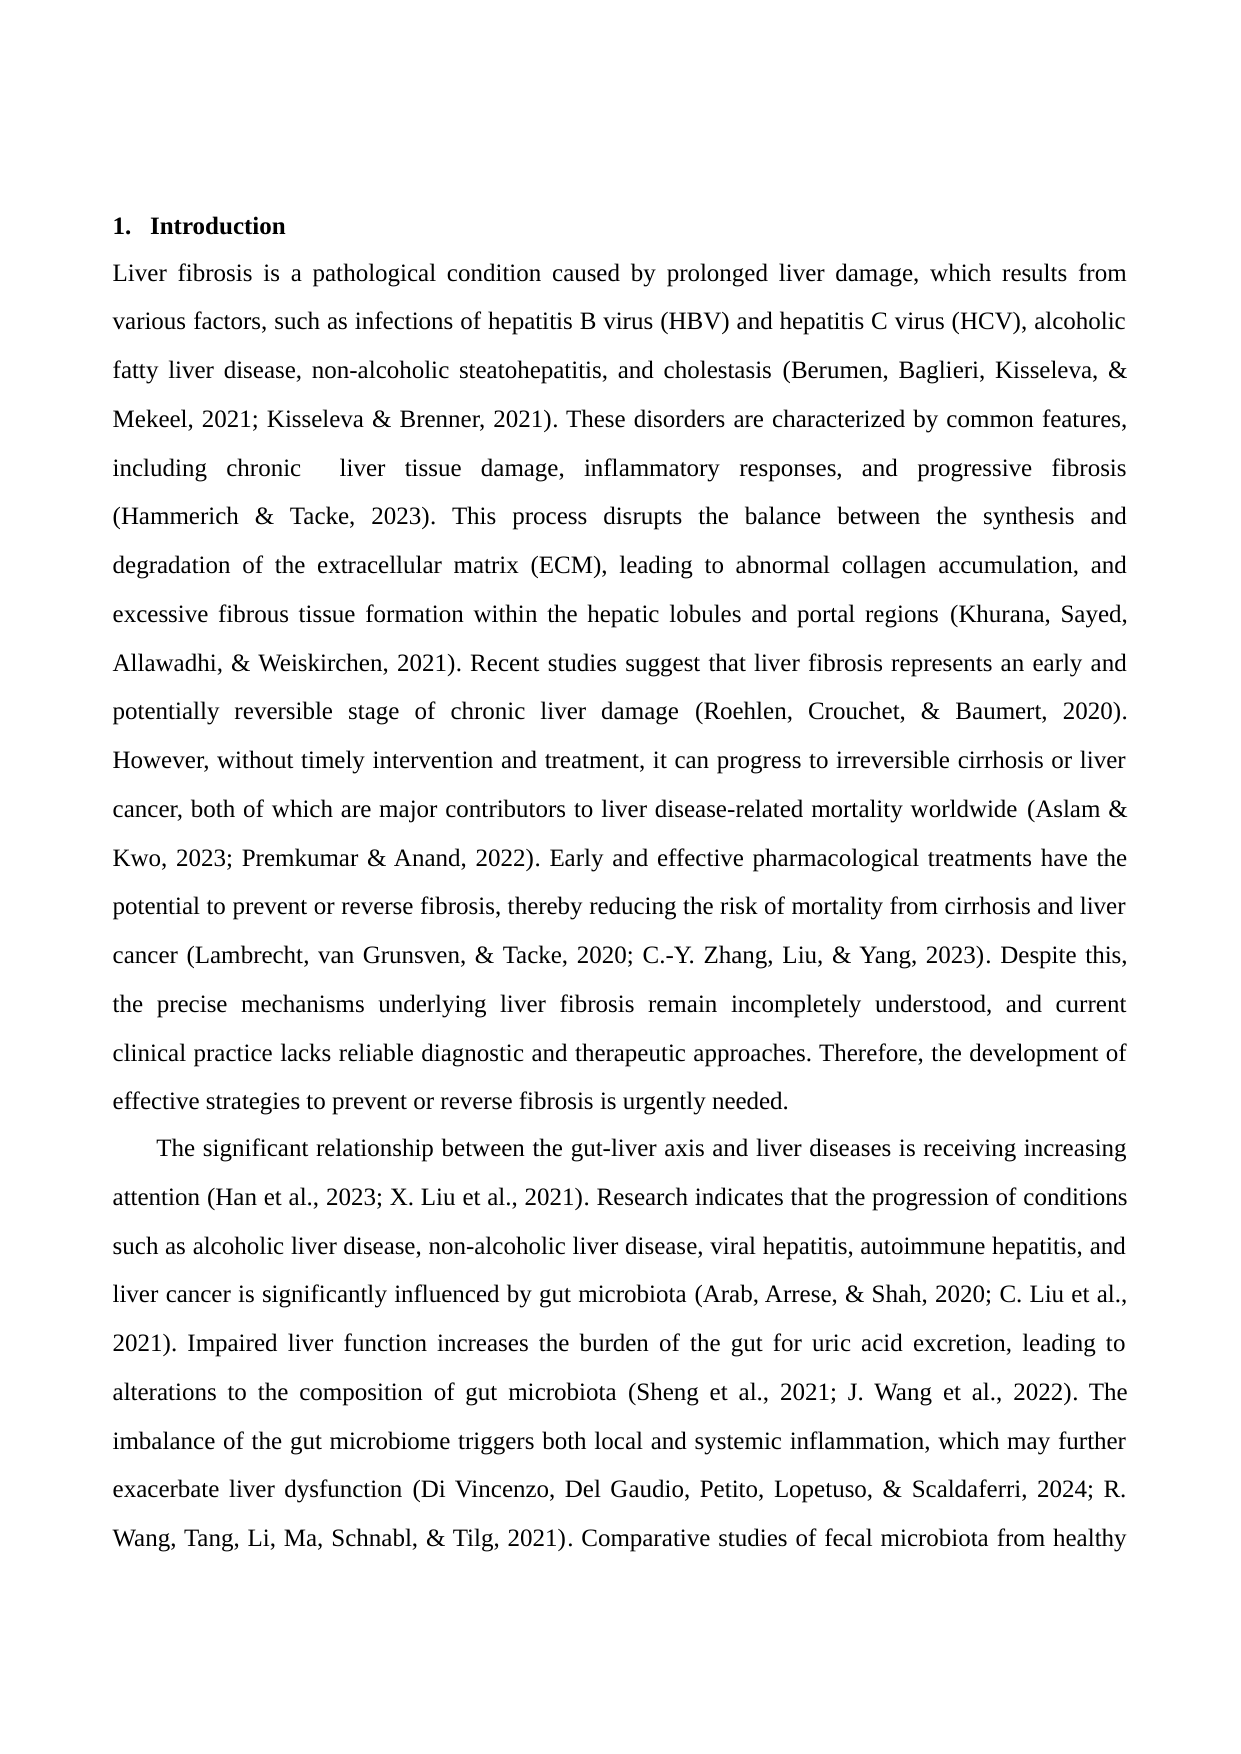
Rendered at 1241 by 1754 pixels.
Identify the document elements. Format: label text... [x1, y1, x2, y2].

text Liver fibrosis is a pathological condition caused by prolonged liver damage, which results from various factors, such as infections of hepatitis B virus (HBV) and hepatitis C virus (HCV), alcoholic fatty liver disease, non-alcoholic steatohepatitis, and cholestasis (Berumen, Baglieri, Kisseleva, & Mekeel, 2021; Kisseleva & Brenner, 2021). These disorders are characterized by common features, including chronic liver tissue damage, inflammatory responses, and progressive fibrosis (Hammerich & Tacke, 2023). This process disrupts the balance between the synthesis and degradation of the extracellular matrix (ECM), leading to abnormal collagen accumulation, and excessive fibrous tissue formation within the hepatic lobules and portal regions (Khurana, Sayed, Allawadhi, & Weiskirchen, 2021). Recent studies suggest that liver fibrosis represents an early and potentially reversible stage of chronic liver damage (Roehlen, Crouchet, & Baumert, 2020). However, without timely intervention and treatment, it can progress to irreversible cirrhosis or liver cancer, both of which are major contributors to liver disease-related mortality worldwide (Aslam & Kwo, 2023; Premkumar & Anand, 2022). Early and effective pharmacological treatments have the potential to prevent or reverse fibrosis, thereby reducing the risk of mortality from cirrhosis and liver cancer (Lambrecht, van Grunsven, & Tacke, 2020; C.-Y. Zhang, Liu, & Yang, 2023). Despite this, the precise mechanisms underlying liver fibrosis remain incompletely understood, and current clinical practice lacks reliable diagnostic and therapeutic approaches. Therefore, the development of effective strategies to prevent or reverse fibrosis is urgently needed. [112, 256, 1128, 1117]
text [112, 1131, 1128, 1554]
list Introduction [112, 209, 1128, 241]
